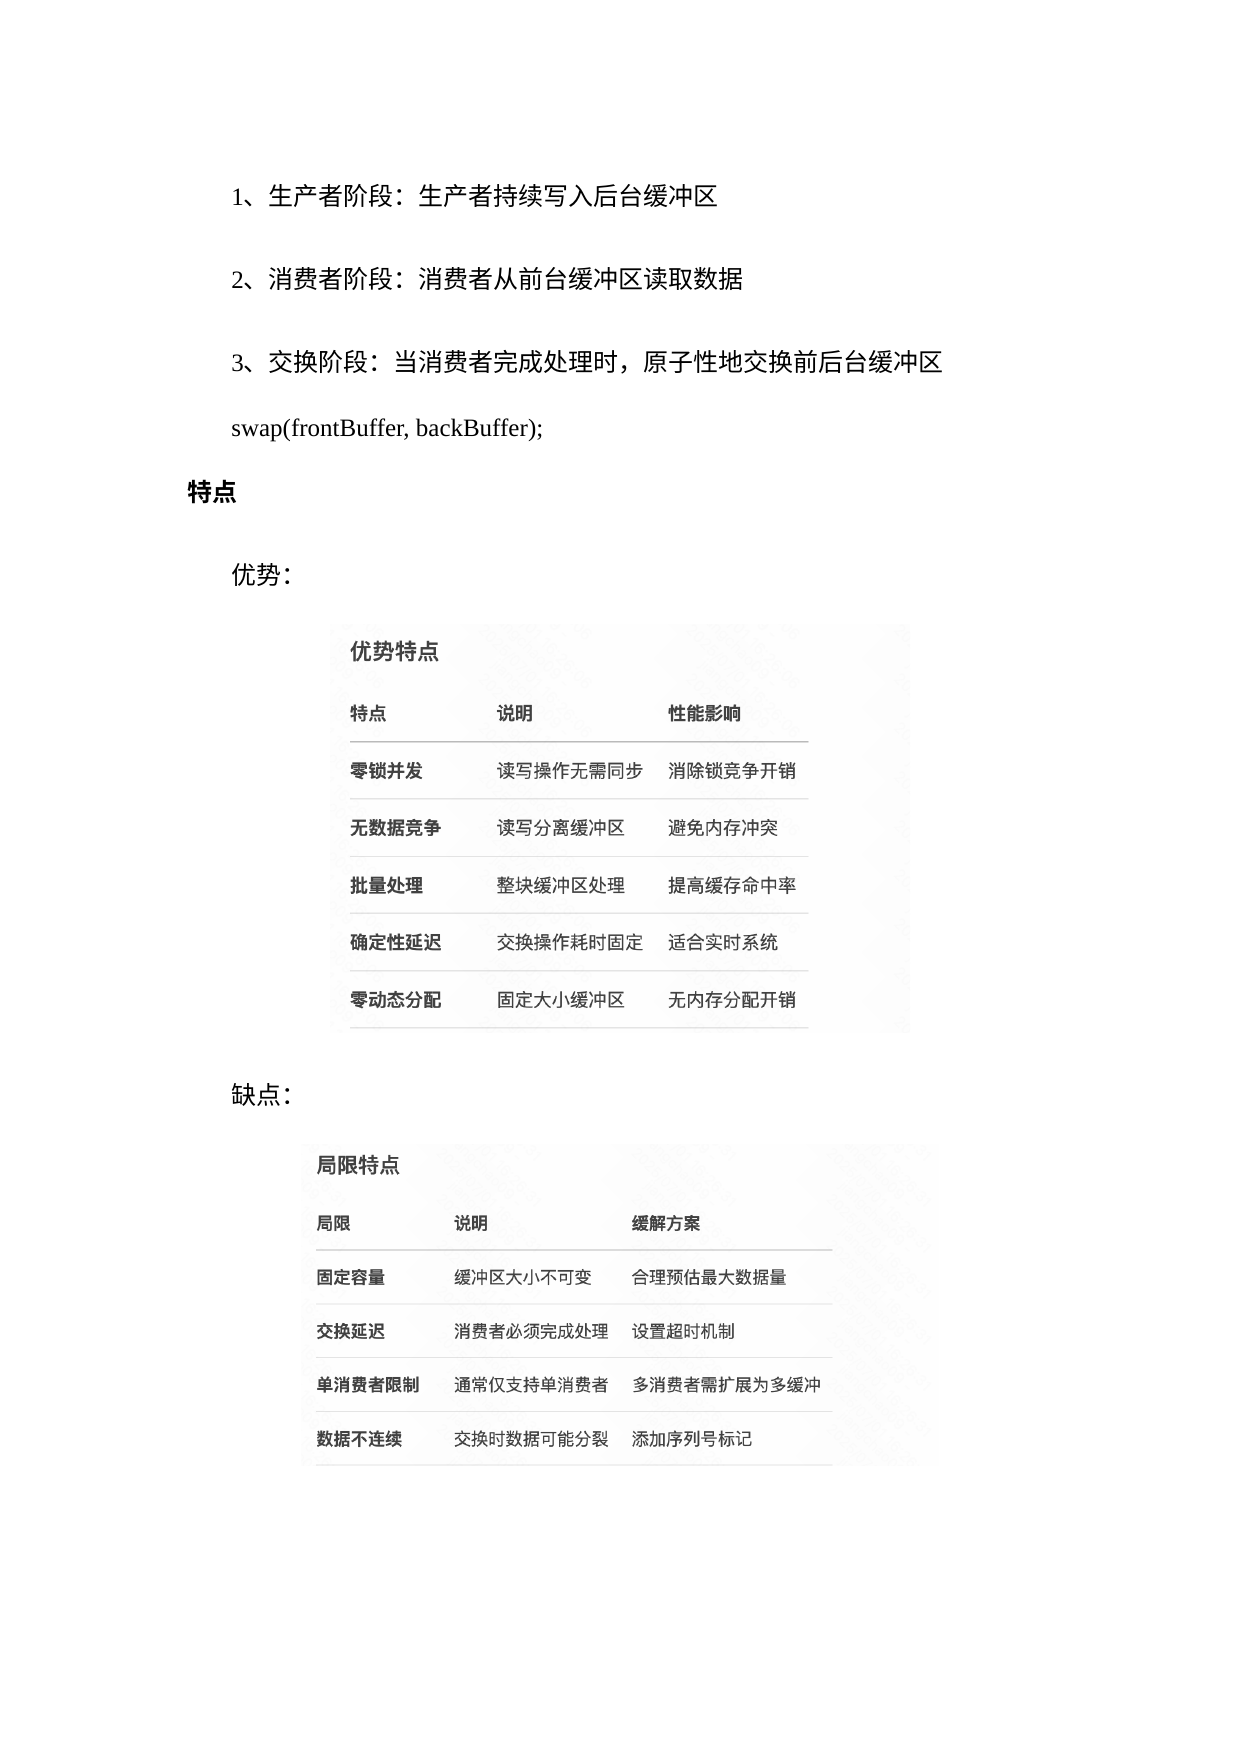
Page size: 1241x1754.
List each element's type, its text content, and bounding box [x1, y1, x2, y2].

text 2、消费者阶段：消费者从前台缓冲区读取数据 [187, 245, 1053, 310]
text 1、生产者阶段：生产者持续写入后台缓冲区 [187, 162, 1053, 227]
text 优势： [187, 541, 1053, 606]
picture [330, 624, 911, 1033]
picture [301, 1144, 940, 1466]
text 缺点： [187, 1061, 1053, 1126]
text 3、交换阶段：当消费者完成处理时，原子性地交换前后台缓冲区 [187, 328, 1053, 393]
subtitle 特点 [187, 458, 1053, 523]
text swap(frontBuffer, backBuffer); [187, 411, 1053, 444]
